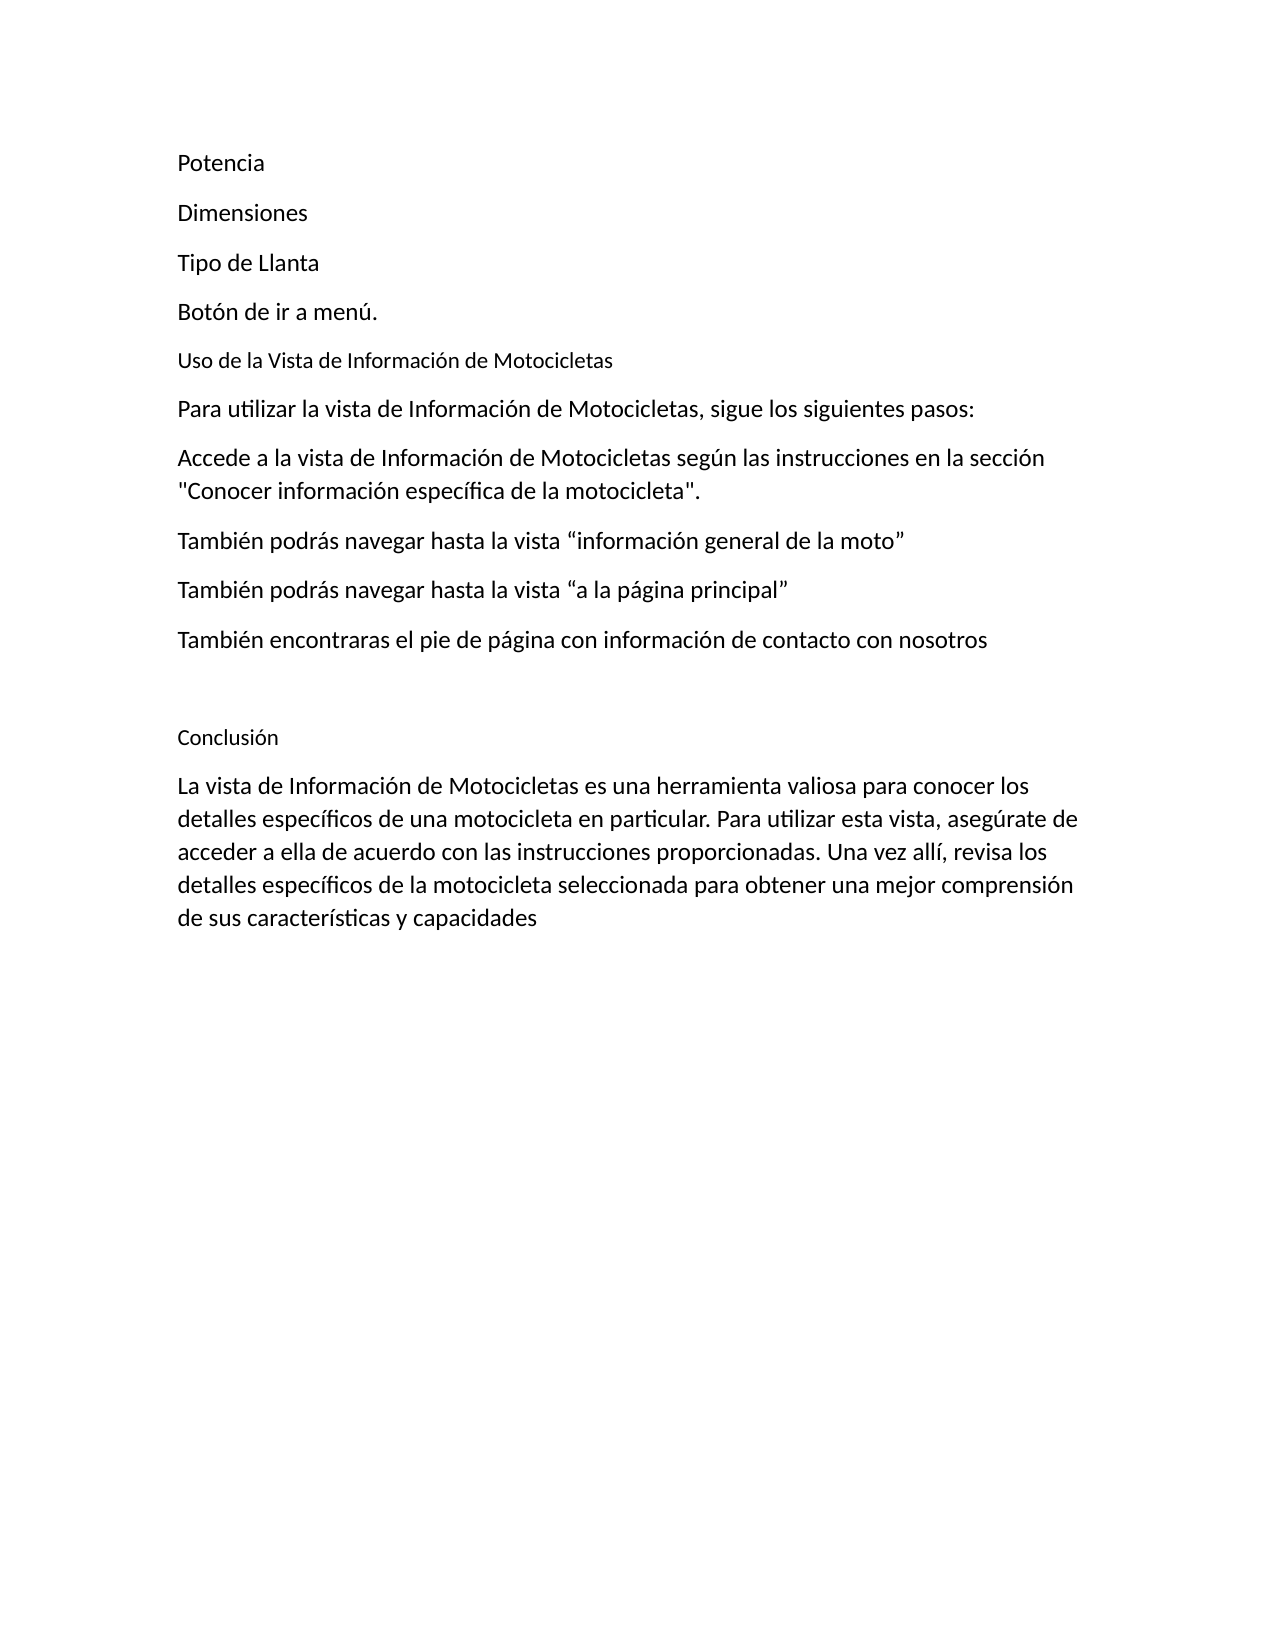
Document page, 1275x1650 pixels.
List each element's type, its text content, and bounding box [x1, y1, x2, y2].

text Tipo de Llanta [177, 247, 1098, 277]
text Potencia [177, 148, 1098, 178]
text Para utilizar la vista de Información de Motocicletas, sigue los siguientes pasos: [177, 393, 1098, 423]
text Conclusión [177, 723, 1098, 751]
text Botón de ir a menú. [177, 296, 1098, 327]
text También encontraras el pie de página con información de contacto con nosotros [177, 624, 1098, 654]
text También podrás navegar hasta la vista “a la página principal” [177, 574, 1098, 605]
text Accede a la vista de Información de Motocicletas según las instrucciones en la sección "Conocer información específica de la motocicleta". [177, 442, 1098, 506]
text La vista de Información de Motocicletas es una herramienta valiosa para conocer los detalles específicos de una motocicleta en particular. Para utilizar esta vista, asegúrate de acceder a ella de acuerdo con las instrucciones proporcionadas. Una vez allí, revisa los detalles específicos de la motocicleta seleccionada para obtener una mejor comprensión de sus características y capacidades [177, 770, 1098, 932]
text También podrás navegar hasta la vista “información general de la moto” [177, 525, 1098, 555]
text Dimensiones [177, 197, 1098, 228]
text Uso de la Vista de Información de Motocicletas [177, 346, 1098, 374]
